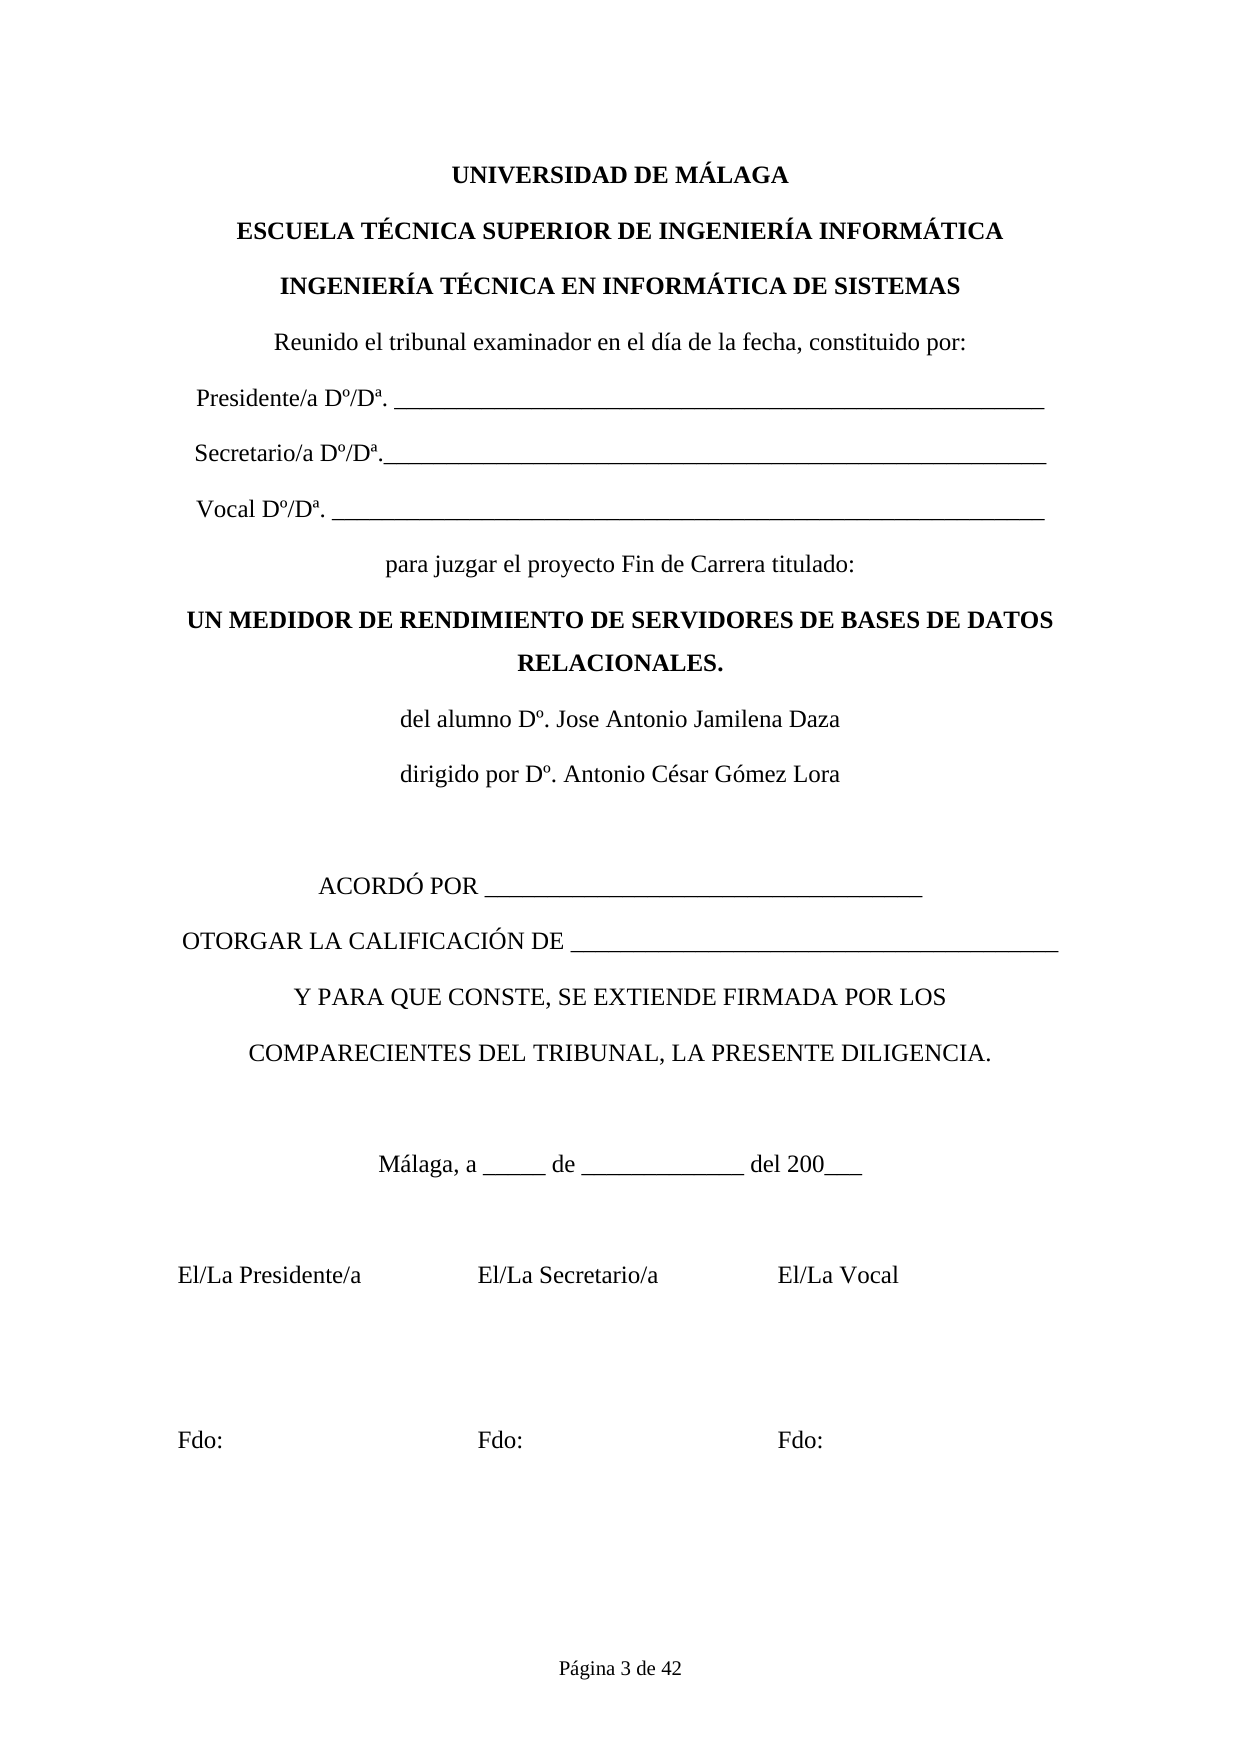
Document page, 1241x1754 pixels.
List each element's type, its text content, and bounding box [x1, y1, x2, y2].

text COMPARECIENTES DEL TRIBUNAL, LA PRESENTE DILIGENCIA. [177, 1038, 1063, 1066]
text OTORGAR LA CALIFICACIÓN DE _______________________________________ [177, 926, 1063, 955]
text Málaga, a _____ de _____________ del 200___ [177, 1149, 1063, 1178]
text UNIVERSIDAD DE MÁLAGA [177, 160, 1063, 189]
text UN MEDIDOR DE RENDIMIENTO DE SERVIDORES DE BASES DE DATOS RELACIONALES. [177, 605, 1063, 677]
table_cell Fdo: [466, 1413, 766, 1578]
text Secretario/a Dº/Dª._____________________________________________________ [177, 438, 1063, 467]
text para juzgar el proyecto Fin de Carrera titulado: [177, 549, 1063, 578]
table_cell Fdo: [766, 1413, 1066, 1578]
table_header El/La Presidente/a [166, 1248, 466, 1413]
table_header El/La Vocal [766, 1248, 1066, 1413]
text del alumno Dº. Jose Antonio Jamilena Daza [177, 704, 1063, 733]
table_header El/La Secretario/a [466, 1248, 766, 1413]
text ACORDÓ POR ___________________________________ [177, 871, 1063, 899]
text Y PARA QUE CONSTE, SE EXTIENDE FIRMADA POR LOS [177, 982, 1063, 1011]
text Vocal Dº/Dª. _________________________________________________________ [177, 494, 1063, 523]
text Reunido el tribunal examinador en el día de la fecha, constituido por: [177, 327, 1063, 356]
table_cell Fdo: [166, 1413, 466, 1578]
text ESCUELA TÉCNICA SUPERIOR DE INGENIERÍA INFORMÁTICA [177, 216, 1063, 244]
text INGENIERÍA TÉCNICA EN INFORMÁTICA DE SISTEMAS [177, 271, 1063, 300]
text Presidente/a Dº/Dª. ____________________________________________________ [177, 383, 1063, 411]
text dirigido por Dº. Antonio César Gómez Lora [177, 759, 1063, 788]
